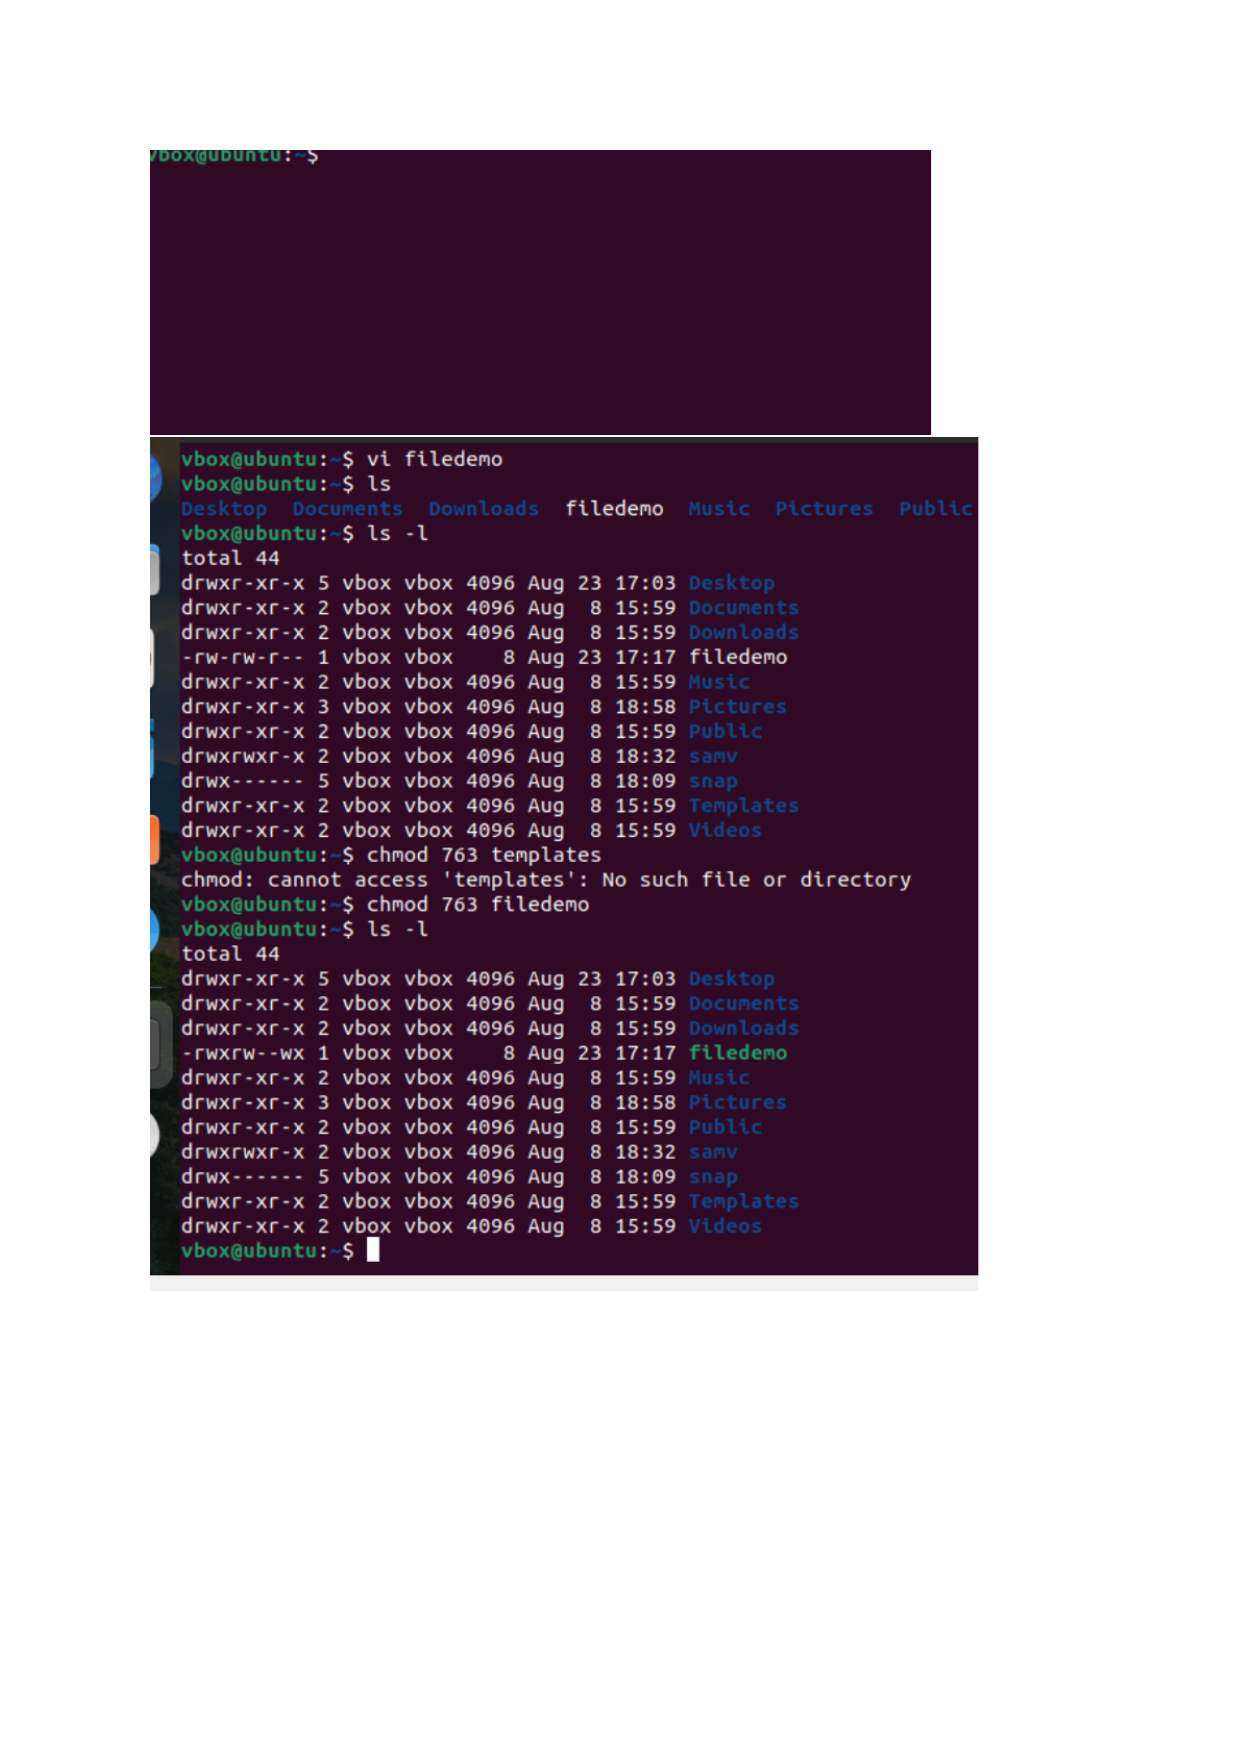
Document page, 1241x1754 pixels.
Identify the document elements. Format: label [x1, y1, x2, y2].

picture [150, 437, 979, 1291]
picture [150, 150, 932, 435]
